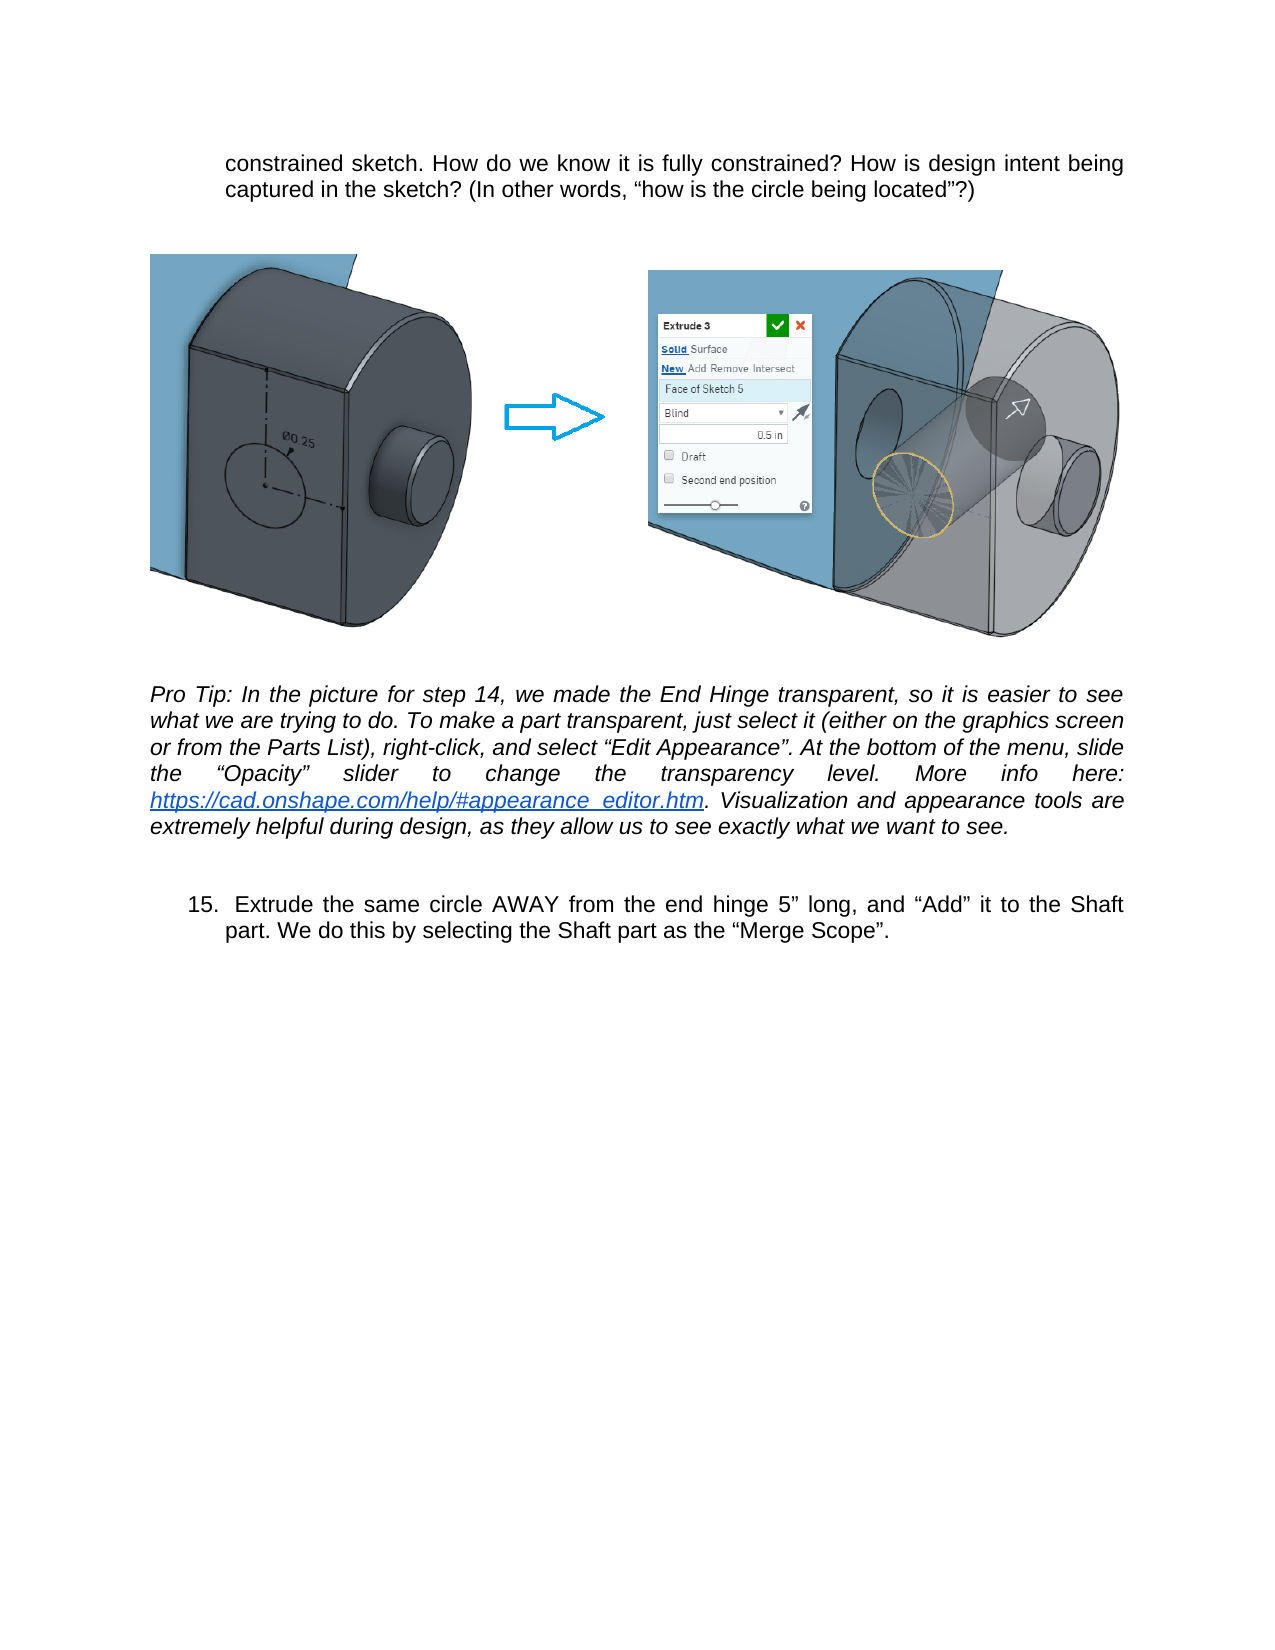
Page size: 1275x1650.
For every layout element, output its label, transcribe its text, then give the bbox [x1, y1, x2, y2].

picture [150, 254, 1125, 669]
text Pro Tip: In the picture for step 14, we made the End Hinge transparent, so it is easier to see what we are trying to do. To make a part transparent, just select it (either on the graphics screen or from the Parts List), right-click, and select “Edit Appearance”. At the bottom of the menu, slide the “Opacity” slider to change the transparency level. More info here: https://cad.onshape.com/help/#appearance_editor.htm. Visualization and appearance tools are extremely helpful during design, as they allow us to see exactly what we want to see. [150, 681, 1125, 839]
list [187, 150, 1125, 203]
list Extrude the same circle AWAY from the end hinge 5” long, and “Add” it to the Shaft part. We do this by selecting the Shaft part as the “Merge Scope”. [187, 891, 1125, 943]
